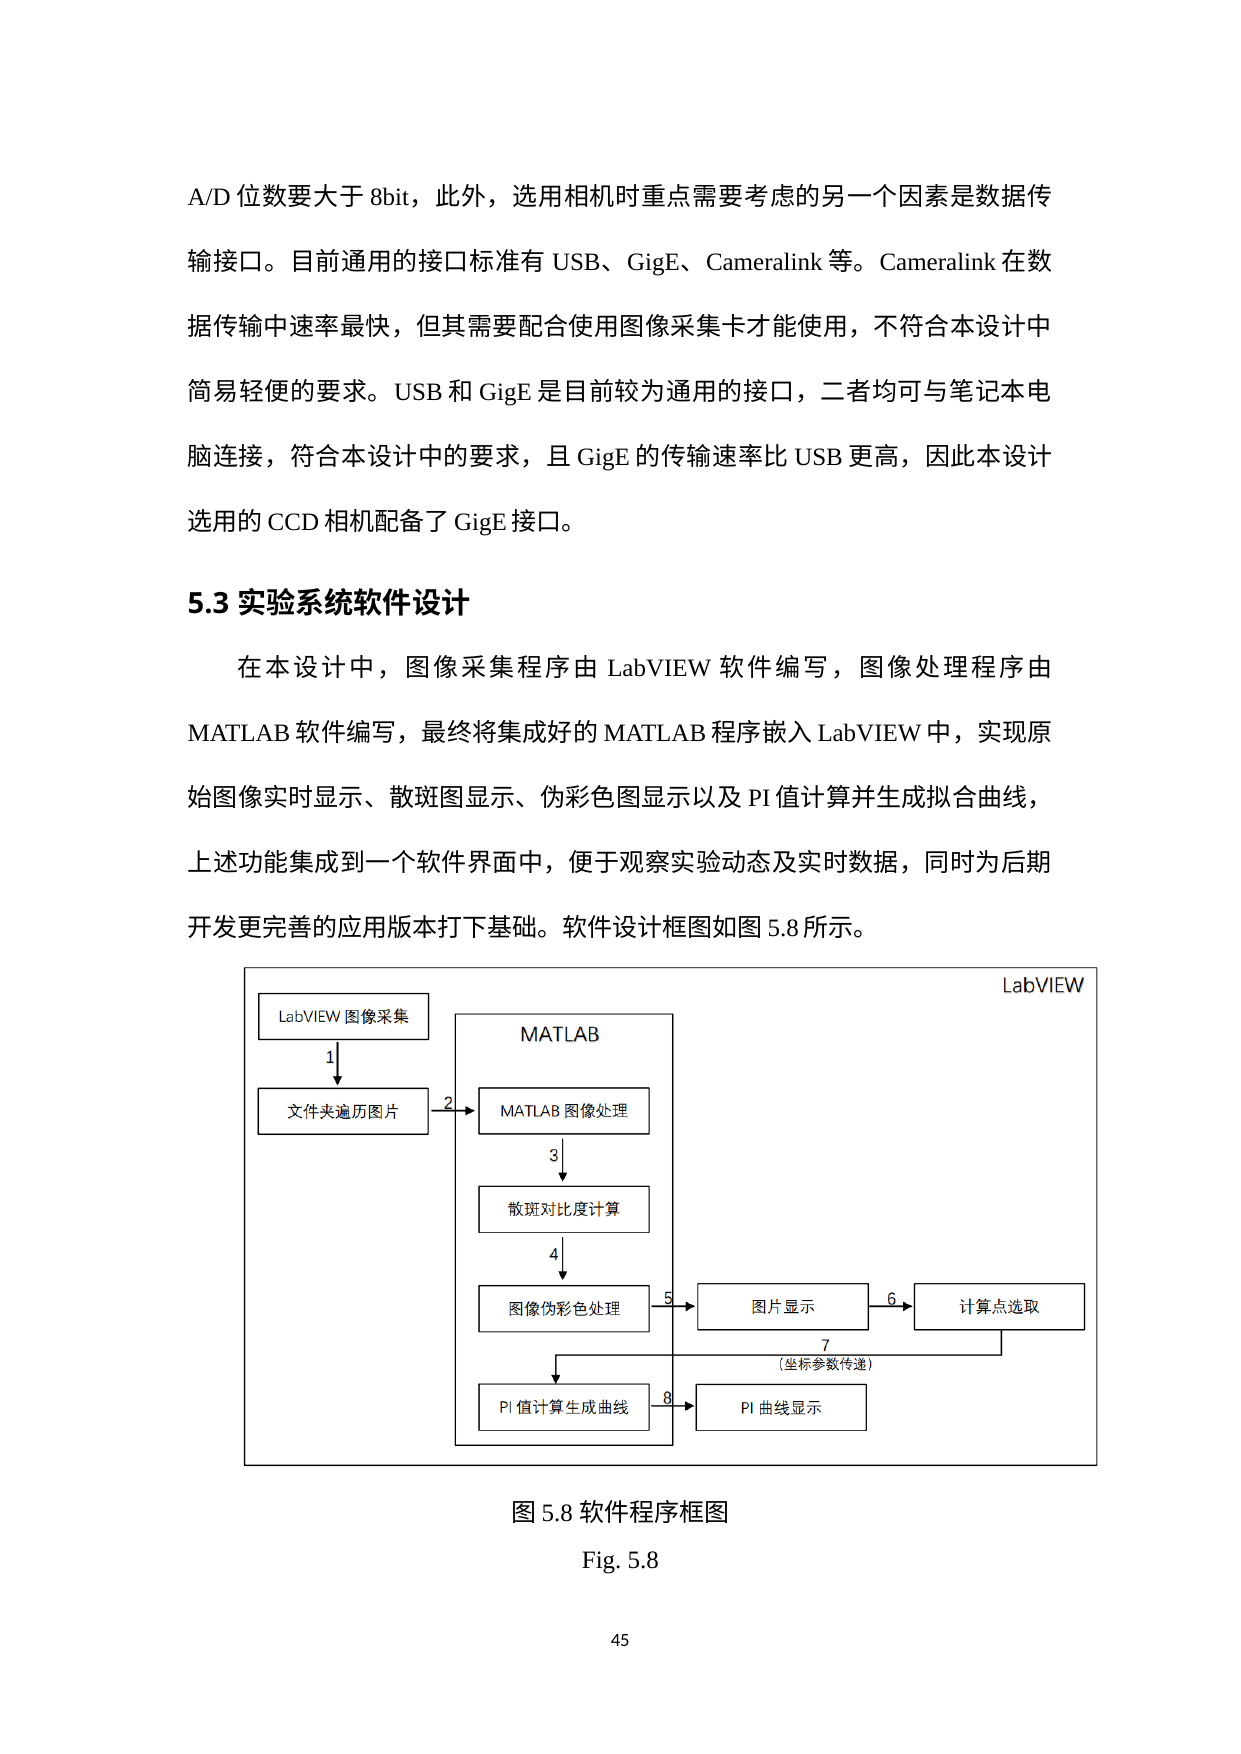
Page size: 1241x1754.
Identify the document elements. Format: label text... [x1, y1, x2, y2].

picture [237, 958, 1103, 1473]
text Fig. 5.8 [187, 1543, 1053, 1576]
text 图5.8 软件程序框图 [187, 1478, 1053, 1543]
text 5.3 实验系统软件设计 [187, 568, 1053, 633]
text 在本设计中，图像采集程序由LabVIEW软件编写，图像处理程序由MATLAB软件编写，最终将集成好的MATLAB程序嵌入LabVIEW中，实现原始图像实时显示、散斑图显示、伪彩色图显示以及PI值计算并生成拟合曲线，上述功能集成到一个软件界面中，便于观察实验动态及实时数据，同时为后期开发更完善的应用版本打下基础。软件设计框图如图5.8所示。 [187, 633, 1053, 958]
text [187, 162, 1053, 552]
